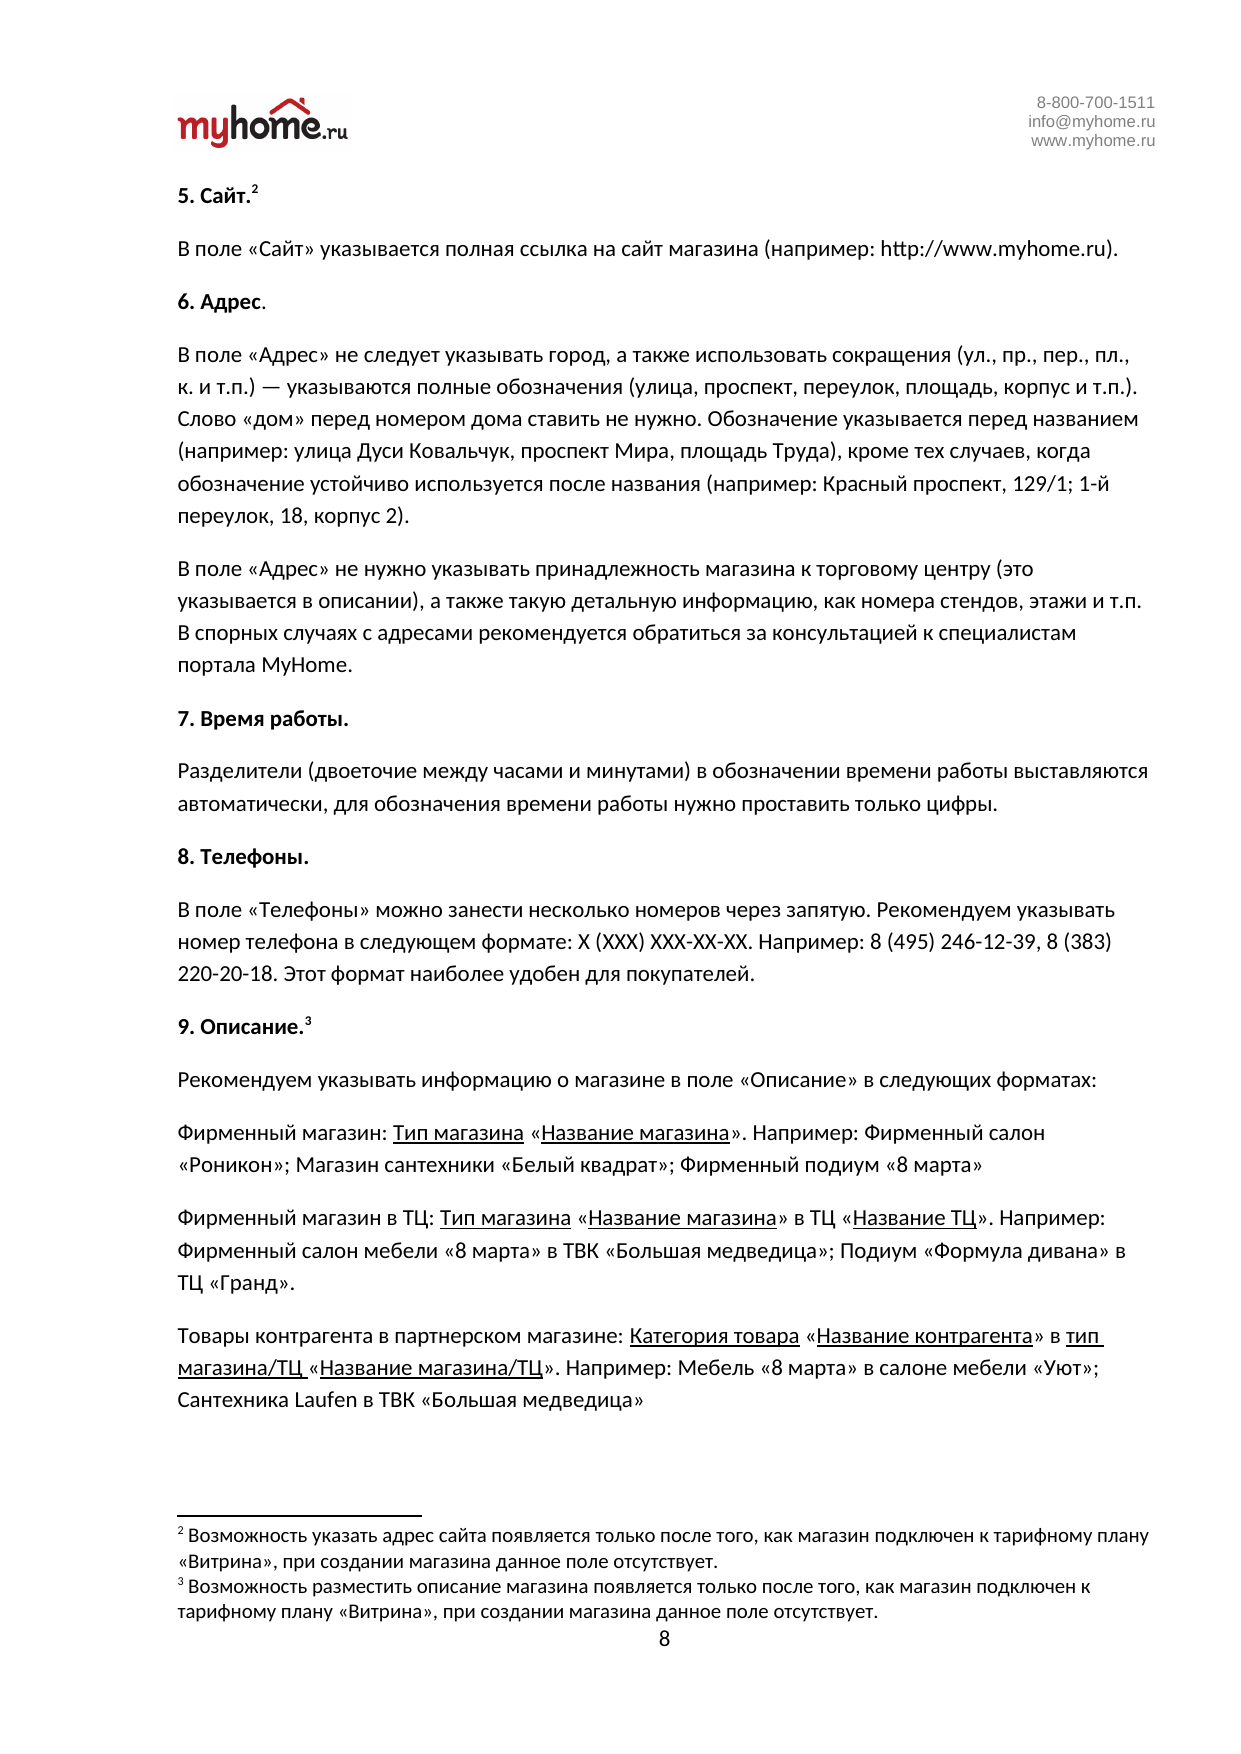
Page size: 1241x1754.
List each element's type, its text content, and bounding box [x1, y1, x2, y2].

text В поле «Адрес» не следует указывать город, а также использовать сокращения (ул., пр., пер., пл., к. и т.п.) — указываются полные обозначения (улица, проспект, переулок, площадь, корпус и т.п.). Слово «дом» перед номером дома ставить не нужно. Обозначение указывается перед названием (например: улица Дуси Ковальчук, проспект Мира, площадь Труда), кроме тех случаев, когда обозначение устойчиво используется после названия (например: Красный проспект, 129/1; 1-й переулок, 18, корпус 2). [177, 340, 1152, 529]
text Фирменный магазин в ТЦ: Тип магазина «Название магазина» в ТЦ «Название ТЦ». Например: Фирменный салон мебели «8 марта» в ТВК «Большая медведица»; Подиум «Формула дивана» в ТЦ «Гранд». [177, 1203, 1152, 1296]
text Рекомендуем указывать информацию о магазине в поле «Описание» в следующих форматах: [177, 1065, 1152, 1093]
text В поле «Телефоны» можно занести несколько номеров через запятую. Рекомендуем указывать номер телефона в следующем формате: X (XXX) XXX-XX-XX. Например: 8 (495) 246-12-39, 8 (383) 220-20-18. Этот формат наиболее удобен для покупателей. [177, 895, 1152, 987]
text Разделители (двоеточие между часами и минутами) в обозначении времени работы выставляются автоматически, для обозначения времени работы нужно проставить только цифры. [177, 757, 1152, 817]
text В поле «Сайт» указывается полная ссылка на сайт магазина (например: http://www.myhome.ru). [177, 234, 1152, 262]
text 5. Сайт. [177, 181, 1152, 209]
text Товары контрагента в партнерском магазине: Категория товара «Название контрагента» в тип магазина/ТЦ «Название магазина/ТЦ». Например: Мебель «8 марта» в салоне мебели «Уют»; Сантехника Laufen в ТВК «Большая медведица» [177, 1321, 1152, 1413]
text 6. Адрес. [177, 287, 1152, 315]
text 8. Телефоны. [177, 842, 1152, 870]
text 7. Время работы. [177, 704, 1152, 732]
picture [172, 92, 353, 153]
text 9. Описание. [177, 1012, 1152, 1040]
text В поле «Адрес» не нужно указывать принадлежность магазина к торговому центру (это указывается в описании), а также такую детальную информацию, как номера стендов, этажи и т.п. В спорных случаях с адресами рекомендуется обратиться за консультацией к специалистам портала MyHome. [177, 554, 1152, 679]
text Фирменный магазин: Тип магазина «Название магазина». Например: Фирменный салон «Роникон»; Магазин сантехники «Белый квадрат»; Фирменный подиум «8 марта» [177, 1118, 1152, 1178]
